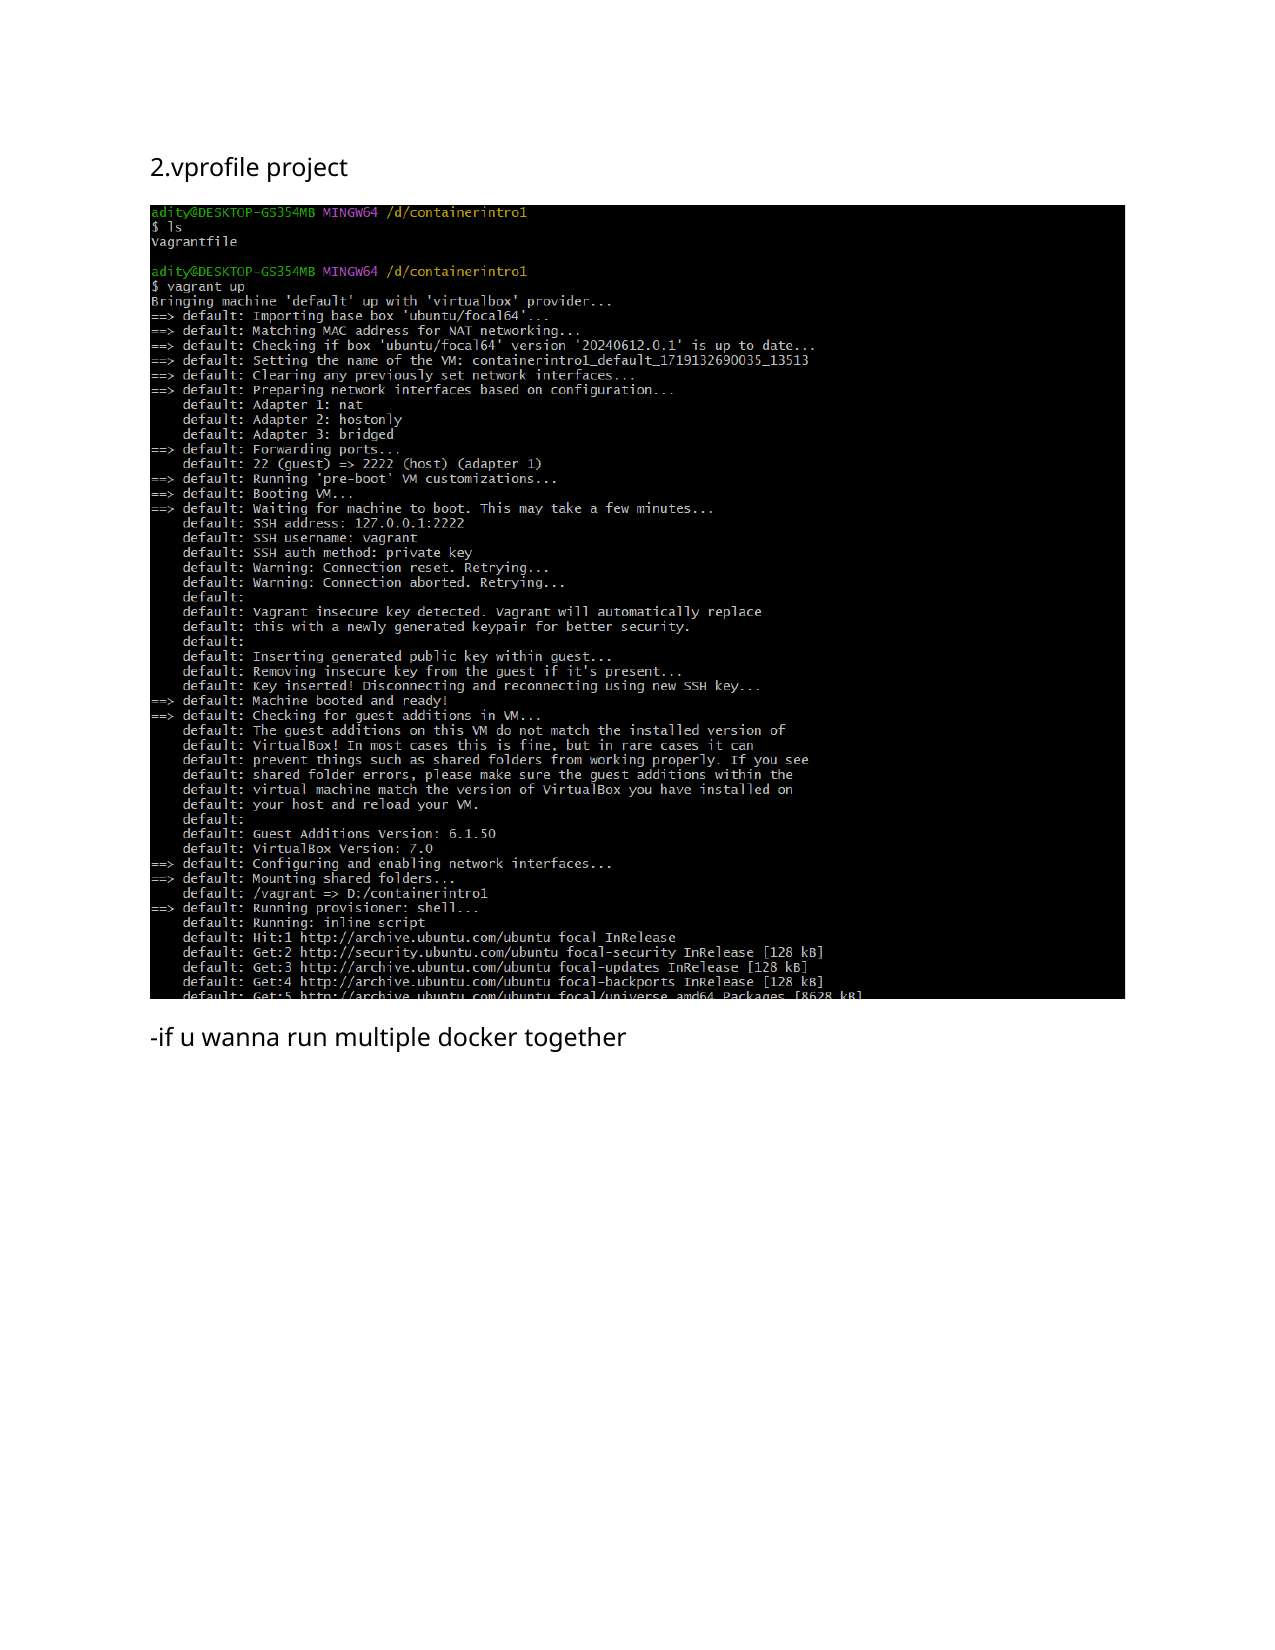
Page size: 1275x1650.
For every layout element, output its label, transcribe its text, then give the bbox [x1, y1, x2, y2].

text -if u wanna run multiple docker together [150, 1020, 1125, 1054]
picture [150, 205, 1125, 999]
text 2.vprofile project [150, 150, 1125, 184]
